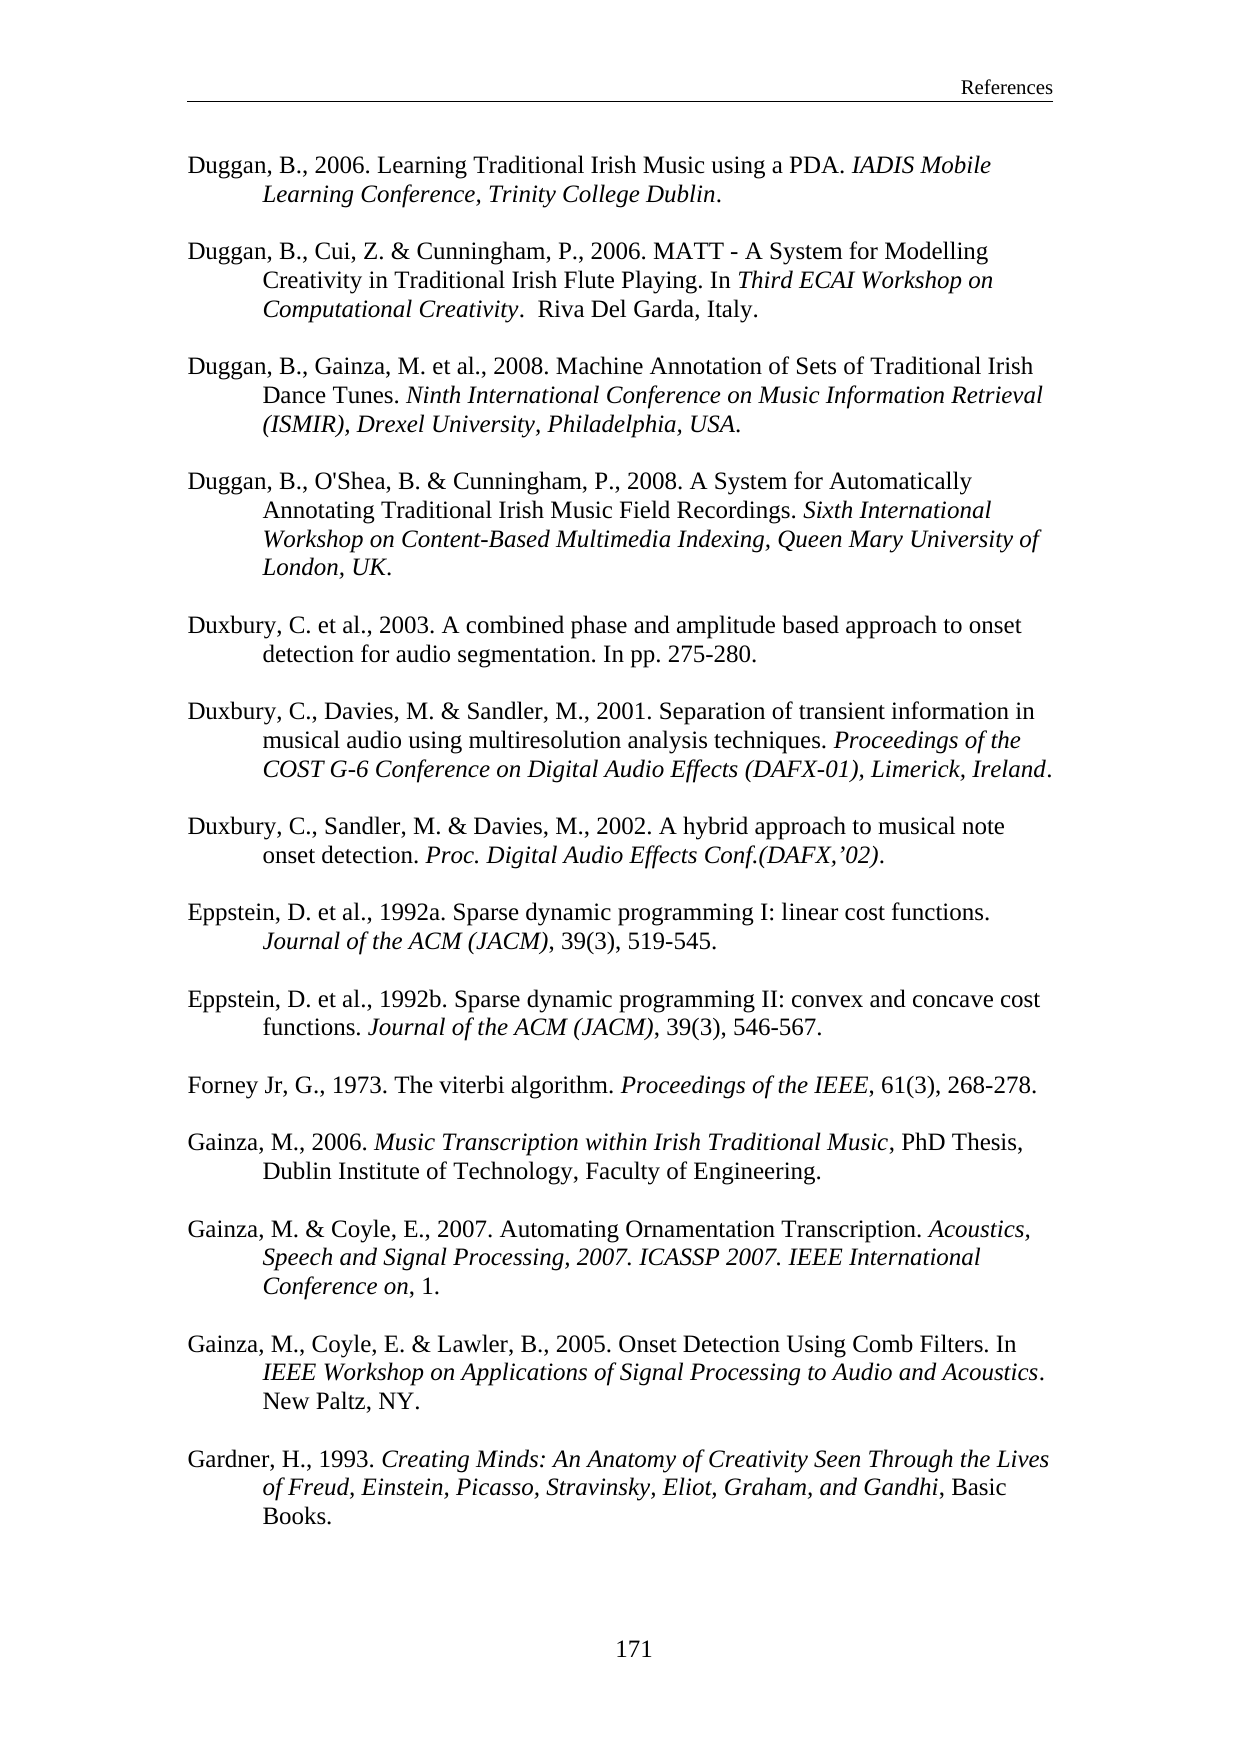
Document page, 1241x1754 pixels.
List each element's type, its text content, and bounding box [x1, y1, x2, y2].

text Duxbury, C. et al., 2003. A combined phase and amplitude based approach to onset detection for audio segmentation. In pp. 275-280. [187, 610, 1053, 667]
text Gainza, M., 2006. Music Transcription within Irish Traditional Music, PhD Thesis, Dublin Institute of Technology, Faculty of Engineering. [187, 1127, 1053, 1185]
text Duggan, B., Cui, Z. & Cunningham, P., 2006. MATT - A System for Modelling Creativity in Traditional Irish Flute Playing. In Third ECAI Workshop on Computational Creativity. Riva Del Garda, Italy. [187, 236, 1053, 322]
text Eppstein, D. et al., 1992a. Sparse dynamic programming I: linear cost functions. Journal of the ACM (JACM), 39(3), 519-545. [187, 897, 1053, 955]
text Duxbury, C., Davies, M. & Sandler, M., 2001. Separation of transient information in musical audio using multiresolution analysis techniques. Proceedings of the COST G-6 Conference on Digital Audio Effects (DAFX-01), Limerick, Ireland. [187, 696, 1053, 782]
text Duggan, B., O'Shea, B. & Cunningham, P., 2008. A System for Automatically Annotating Traditional Irish Music Field Recordings. Sixth International Workshop on Content-Based Multimedia Indexing, Queen Mary University of London, UK. [187, 466, 1053, 581]
text Forney Jr, G., 1973. The viterbi algorithm. Proceedings of the IEEE, 61(3), 268-278. [187, 1070, 1053, 1099]
text Gardner, H., 1993. Creating Minds: An Anatomy of Creativity Seen Through the Lives of Freud, Einstein, Picasso, Stravinsky, Eliot, Graham, and Gandhi, Basic Books. [187, 1444, 1053, 1530]
text Duxbury, C., Sandler, M. & Davies, M., 2002. A hybrid approach to musical note onset detection. Proc. Digital Audio Effects Conf.(DAFX,’02). [187, 811, 1053, 869]
text Gainza, M., Coyle, E. & Lawler, B., 2005. Onset Detection Using Comb Filters. In IEEE Workshop on Applications of Signal Processing to Audio and Acoustics. New Paltz, NY. [187, 1329, 1053, 1415]
text Eppstein, D. et al., 1992b. Sparse dynamic programming II: convex and concave cost functions. Journal of the ACM (JACM), 39(3), 546-567. [187, 984, 1053, 1041]
text Duggan, B., Gainza, M. et al., 2008. Machine Annotation of Sets of Traditional Irish Dance Tunes. Ninth International Conference on Music Information Retrieval (ISMIR), Drexel University, Philadelphia, USA. [187, 351, 1053, 437]
text Gainza, M. & Coyle, E., 2007. Automating Ornamentation Transcription. Acoustics, Speech and Signal Processing, 2007. ICASSP 2007. IEEE International Conference on, 1. [187, 1214, 1053, 1300]
text Duggan, B., 2006. Learning Traditional Irish Music using a PDA. IADIS Mobile Learning Conference, Trinity College Dublin. [187, 150, 1053, 207]
